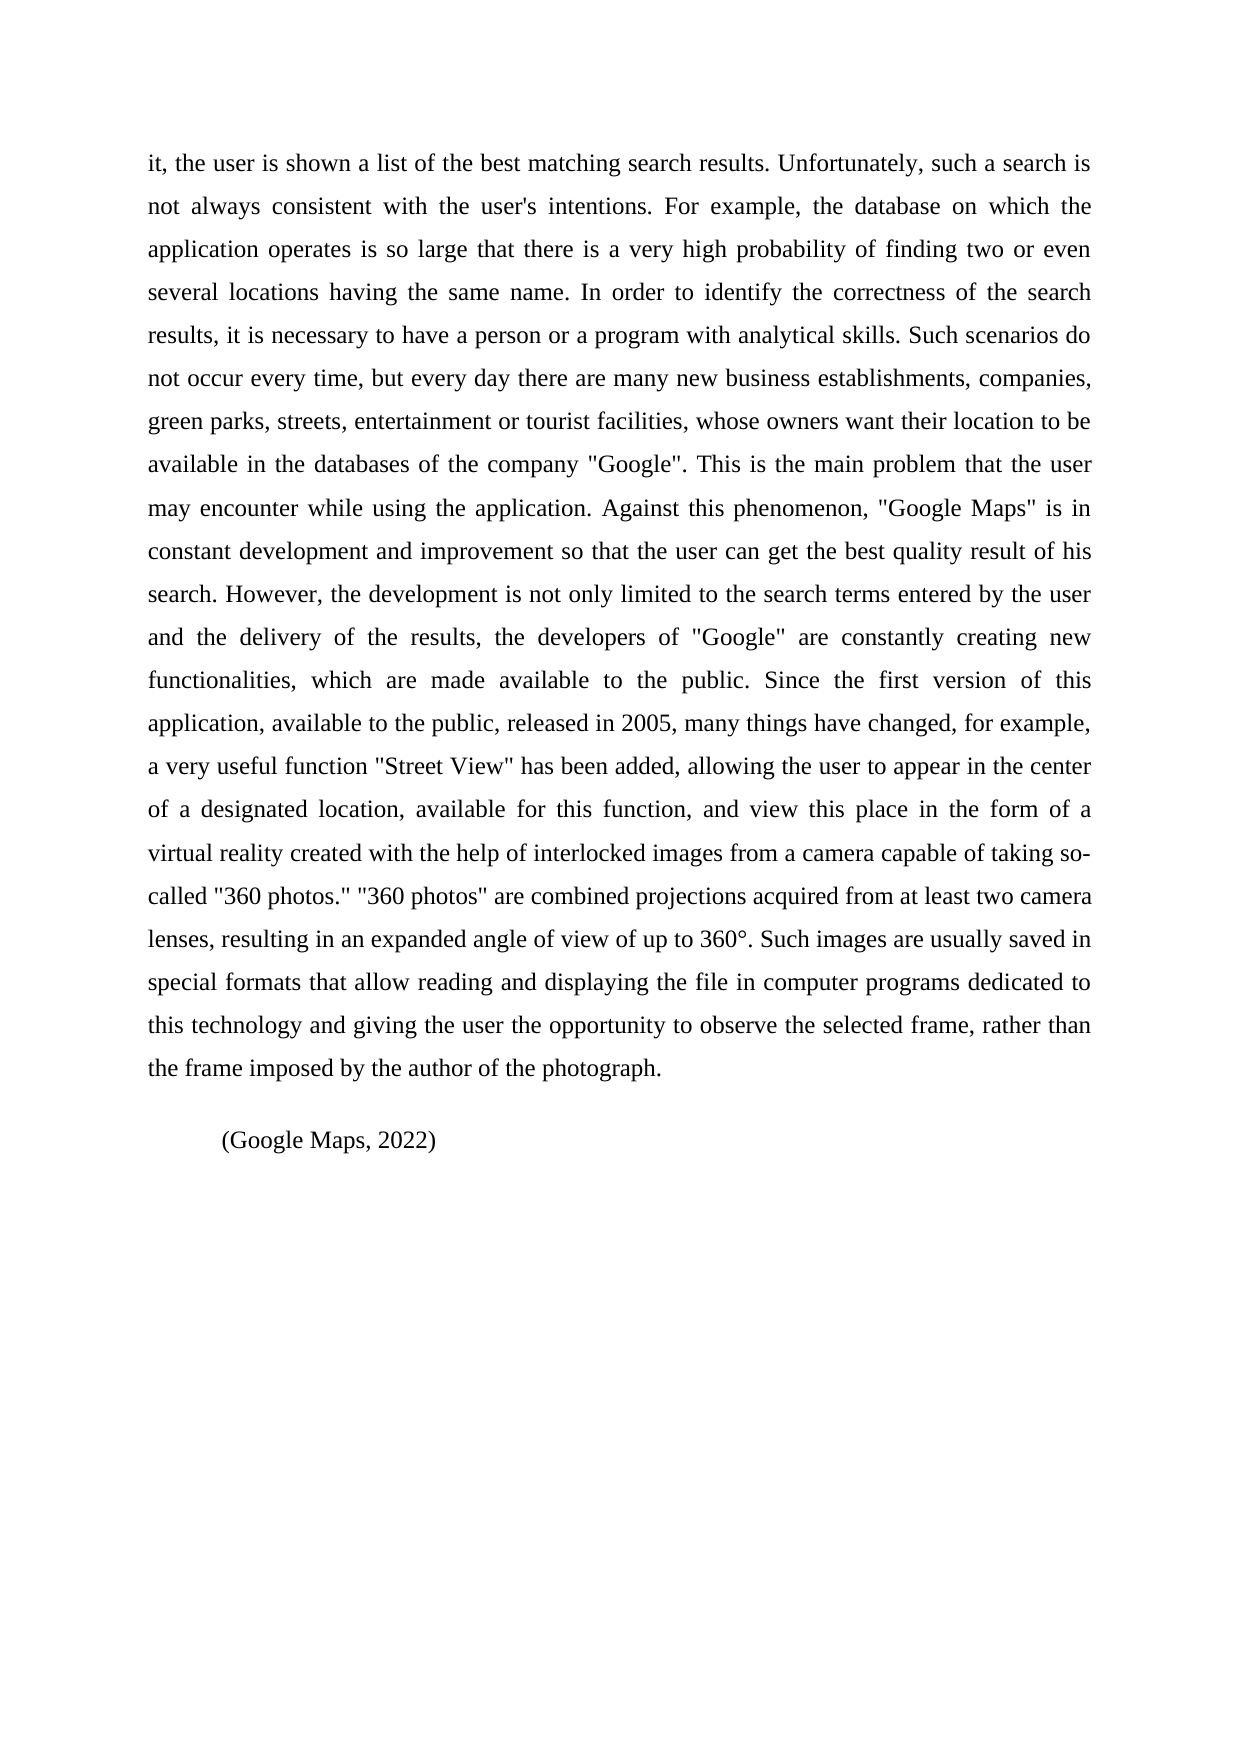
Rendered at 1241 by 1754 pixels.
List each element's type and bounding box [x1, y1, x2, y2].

text [148, 148, 1093, 1082]
